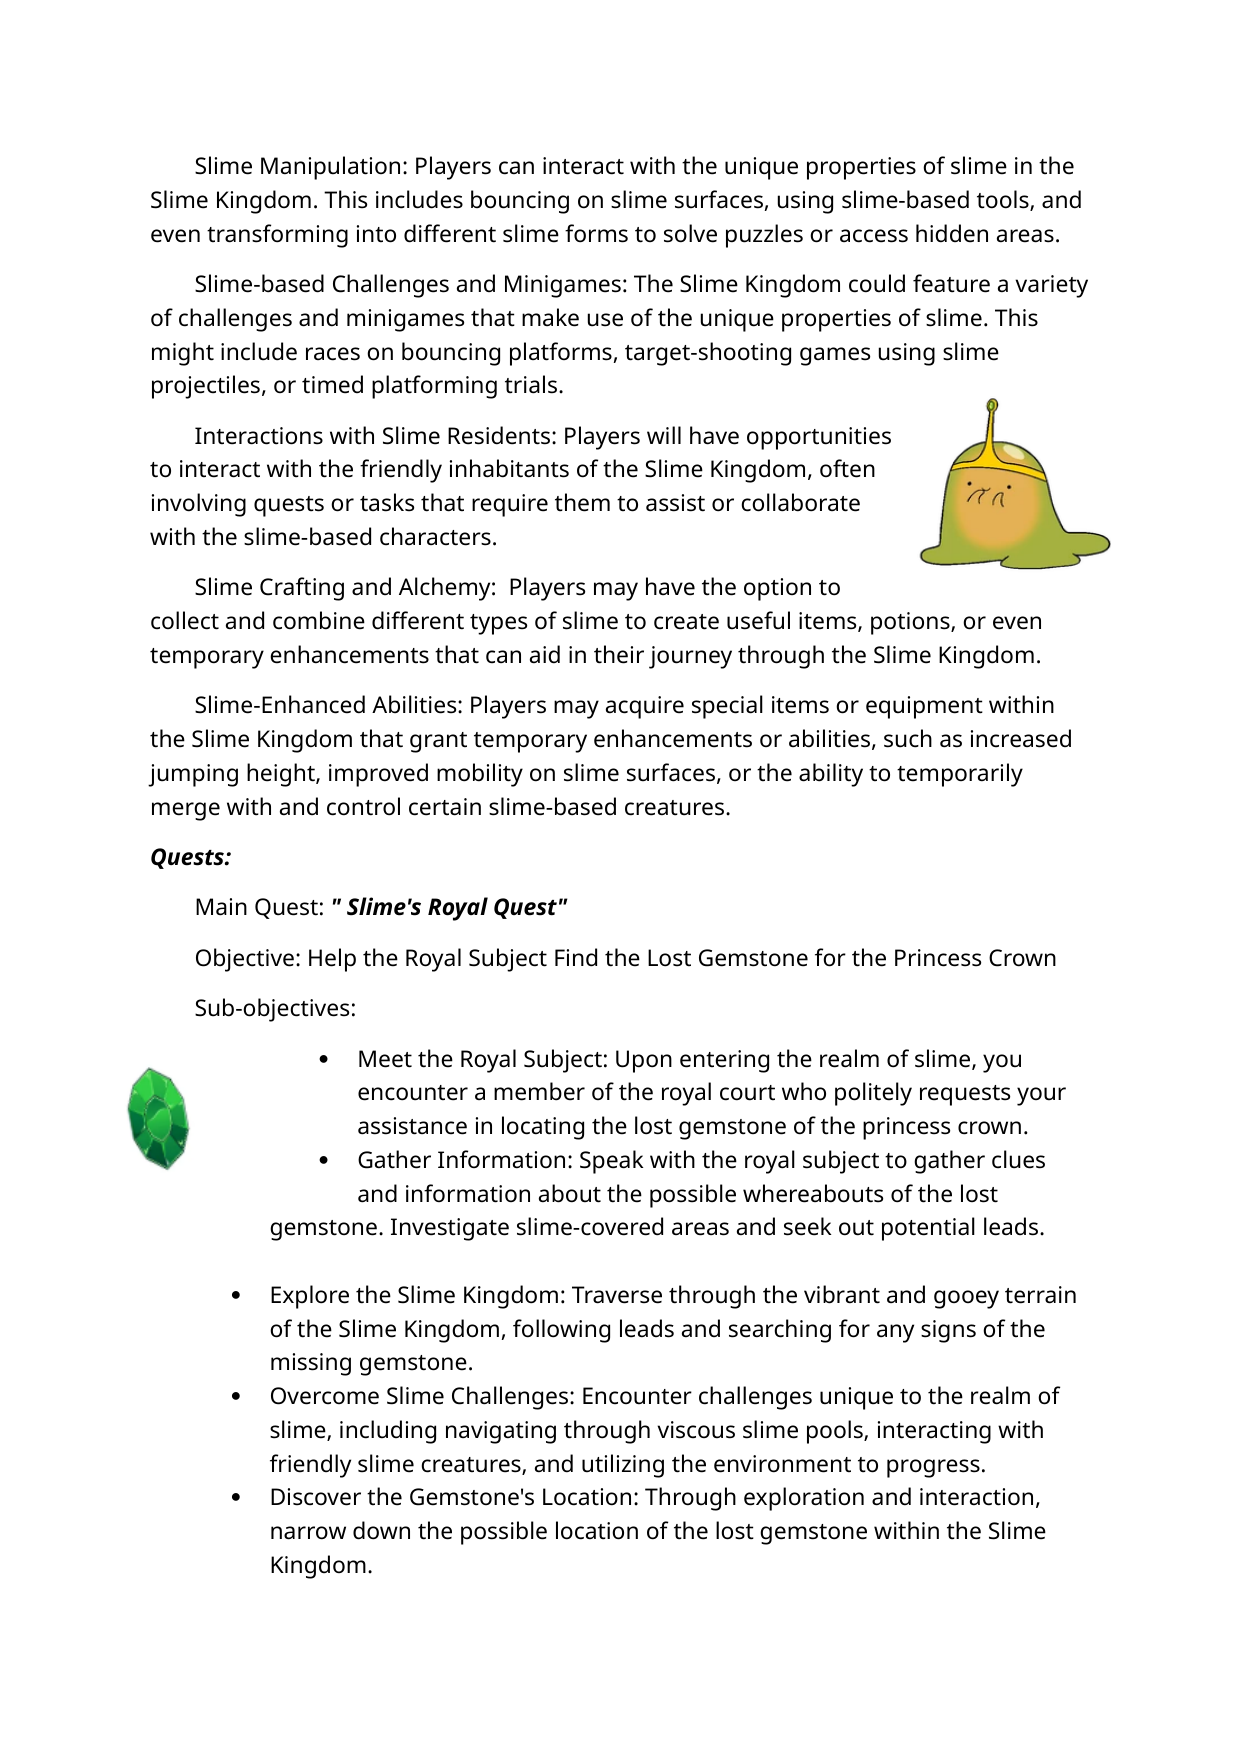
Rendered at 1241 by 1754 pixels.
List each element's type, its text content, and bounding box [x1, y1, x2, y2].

list Meet the Royal Subject: Upon entering the realm of slime, you encounter a member of the royal court who politely requests your assistance in locating the lost gemstone of the princess crown. [232, 1042, 1090, 1141]
list Gather Information: Speak with the royal subject to gather clues and information about the possible whereabouts of the lost gemstone. Investigate slime-covered areas and seek out potential leads. [232, 1144, 1090, 1242]
list Explore the Slime Kingdom: Traverse through the vibrant and gooey terrain of the Slime Kingdom, following leads and searching for any signs of the missing gemstone. [232, 1279, 1090, 1377]
text Main Quest: " Slime's Royal Quest" [150, 891, 1090, 922]
text Sub-objectives: [194, 992, 1090, 1023]
list Overcome Slime Challenges: Encounter challenges unique to the realm of slime, including navigating through viscous slime pools, interacting with friendly slime creatures, and utilizing the environment to progress. [232, 1380, 1090, 1479]
text Interactions with Slime Residents: Players will have opportunities to interact with the friendly inhabitants of the Slime Kingdom, often involving quests or tasks that require them to assist or collaborate with the slime-based characters. [150, 419, 912, 552]
text Objective: Help the Royal Subject Find the Lost Gemstone for the Princess Crown [150, 942, 1090, 973]
picture [912, 390, 1111, 580]
text Slime-based Challenges and Minigames: The Slime Kingdom could feature a variety of challenges and minigames that make use of the unique properties of slime. This might include races on bouncing platforms, target-shooting games using slime projectiles, or timed platforming trials. [150, 268, 1090, 400]
text Slime Crafting and Alchemy: Players may have the option to collect and combine different types of slime to create useful items, potions, or even temporary enhancements that can aid in their journey through the Slime Kingdom. [150, 571, 1090, 670]
text Slime-Enhanced Abilities: Players may acquire special items or equipment within the Slime Kingdom that grant temporary enhancements or abilities, such as increased jumping height, improved mobility on slime surfaces, or the ability to temporarily merge with and control certain slime-based creatures. [150, 689, 1090, 822]
picture [101, 1047, 218, 1199]
text Quests: [150, 841, 1090, 872]
text Slime Manipulation: Players can interact with the unique properties of slime in the Slime Kingdom. This includes bouncing on slime surfaces, using slime-based tools, and even transforming into different slime forms to solve puzzles or access hidden areas. [150, 150, 1090, 249]
list Discover the Gemstone's Location: Through exploration and interaction, narrow down the possible location of the lost gemstone within the Slime Kingdom. [232, 1481, 1090, 1580]
